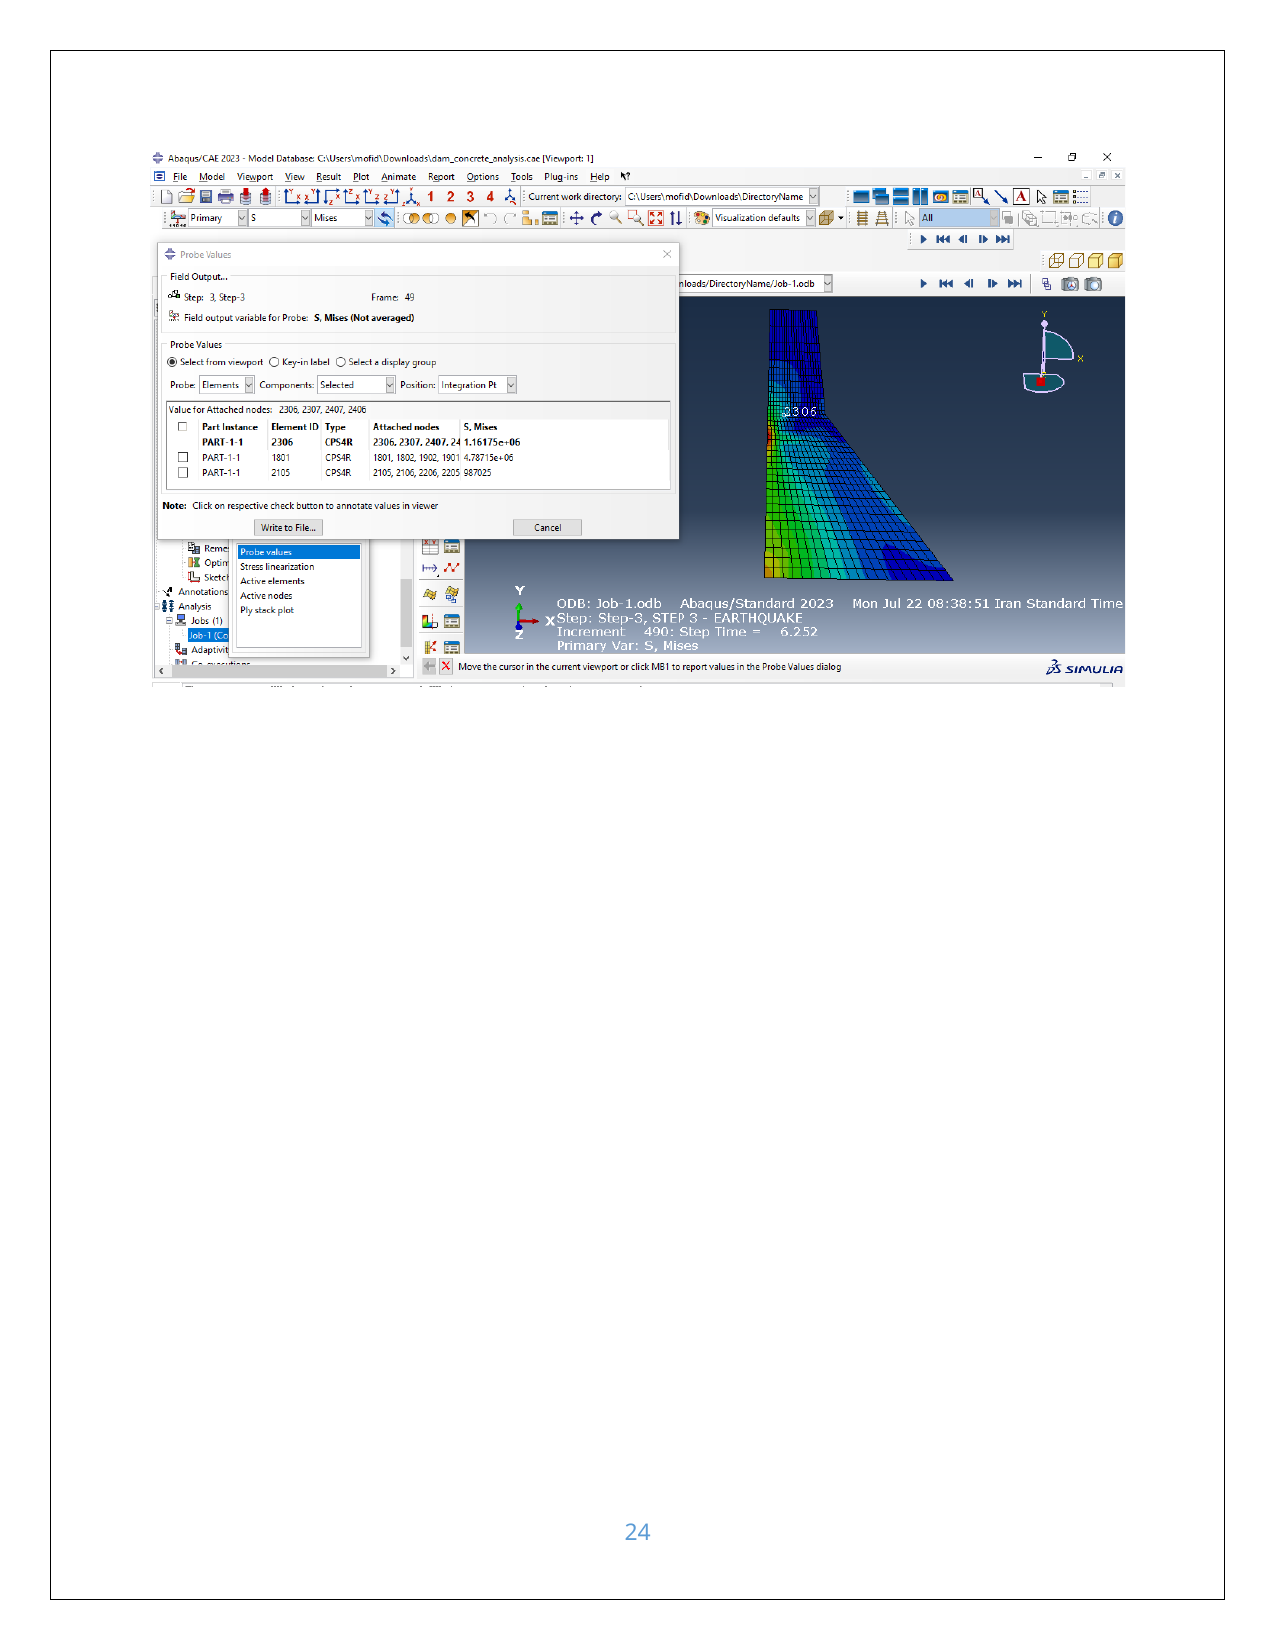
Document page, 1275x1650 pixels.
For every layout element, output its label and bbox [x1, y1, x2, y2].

picture [150, 150, 1125, 687]
